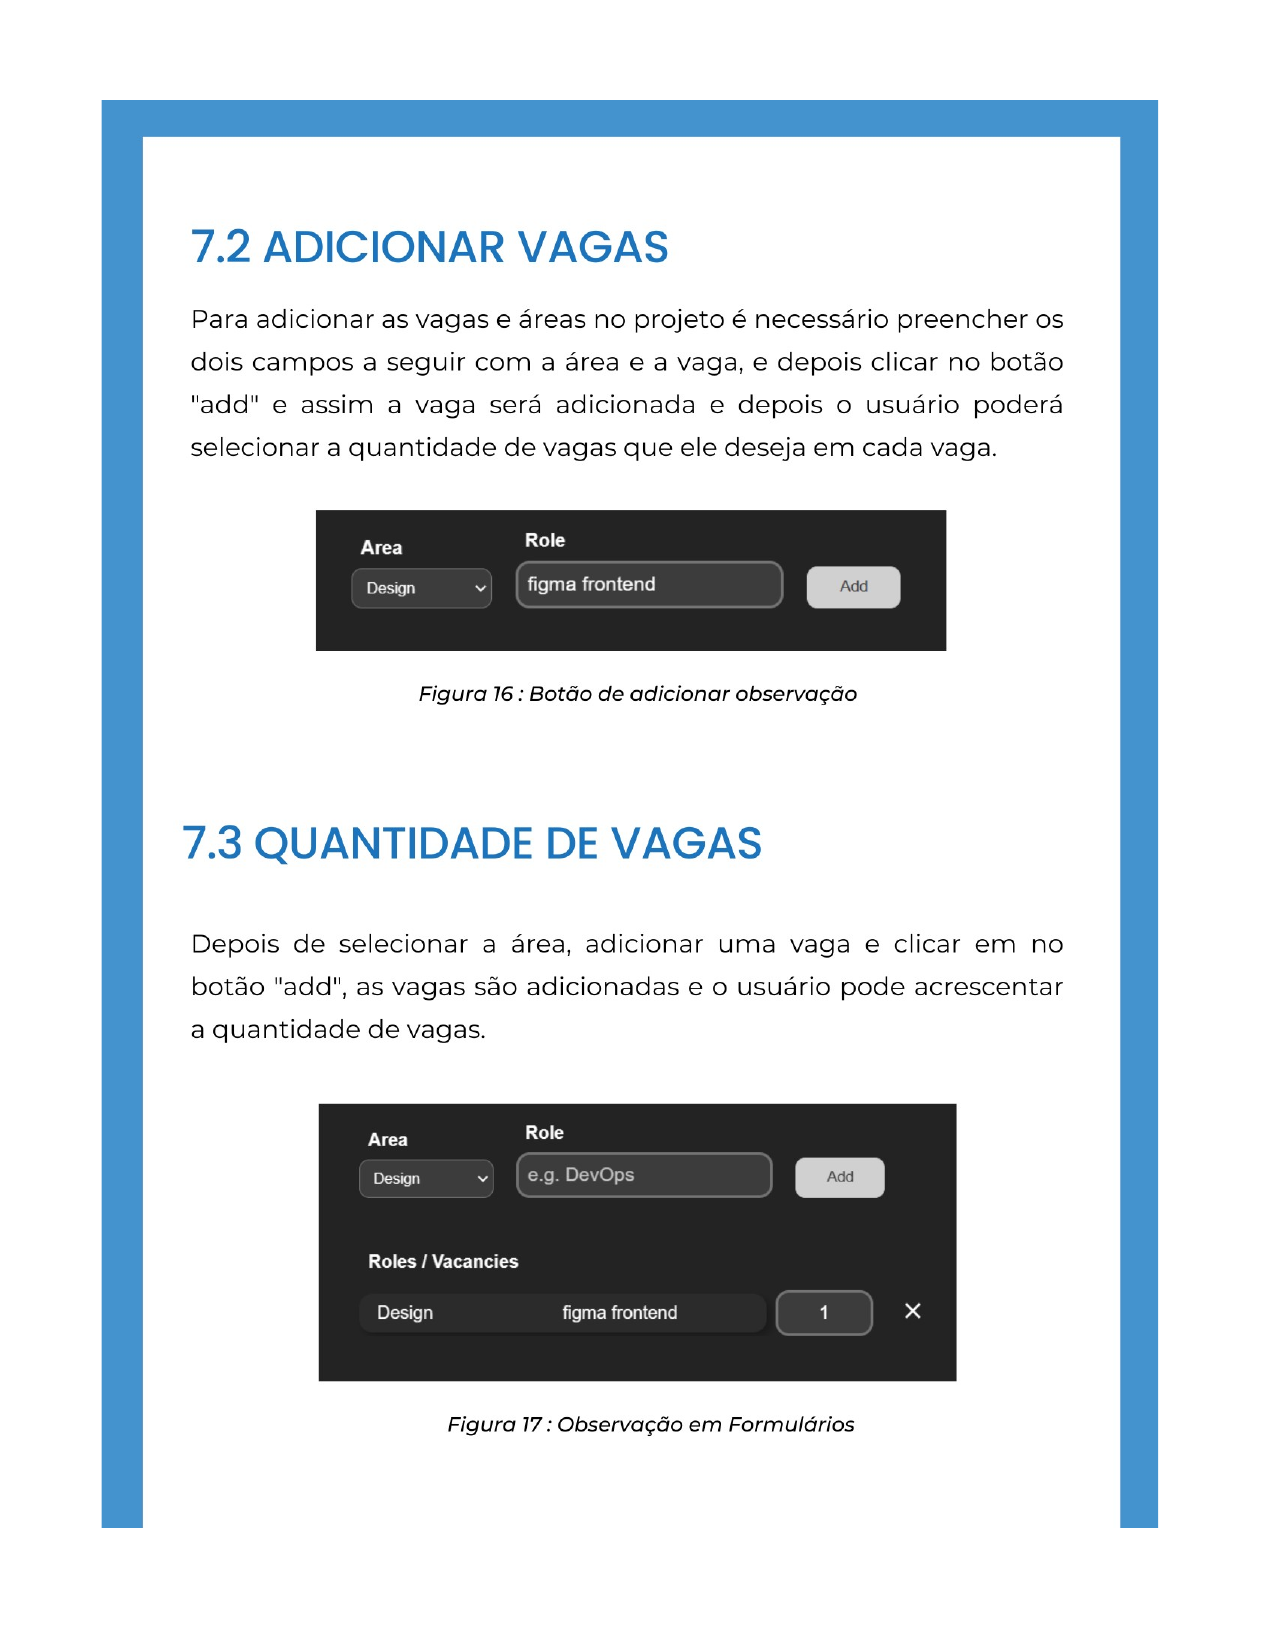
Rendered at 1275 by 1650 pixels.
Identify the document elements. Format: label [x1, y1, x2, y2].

picture [101, 100, 1159, 1528]
